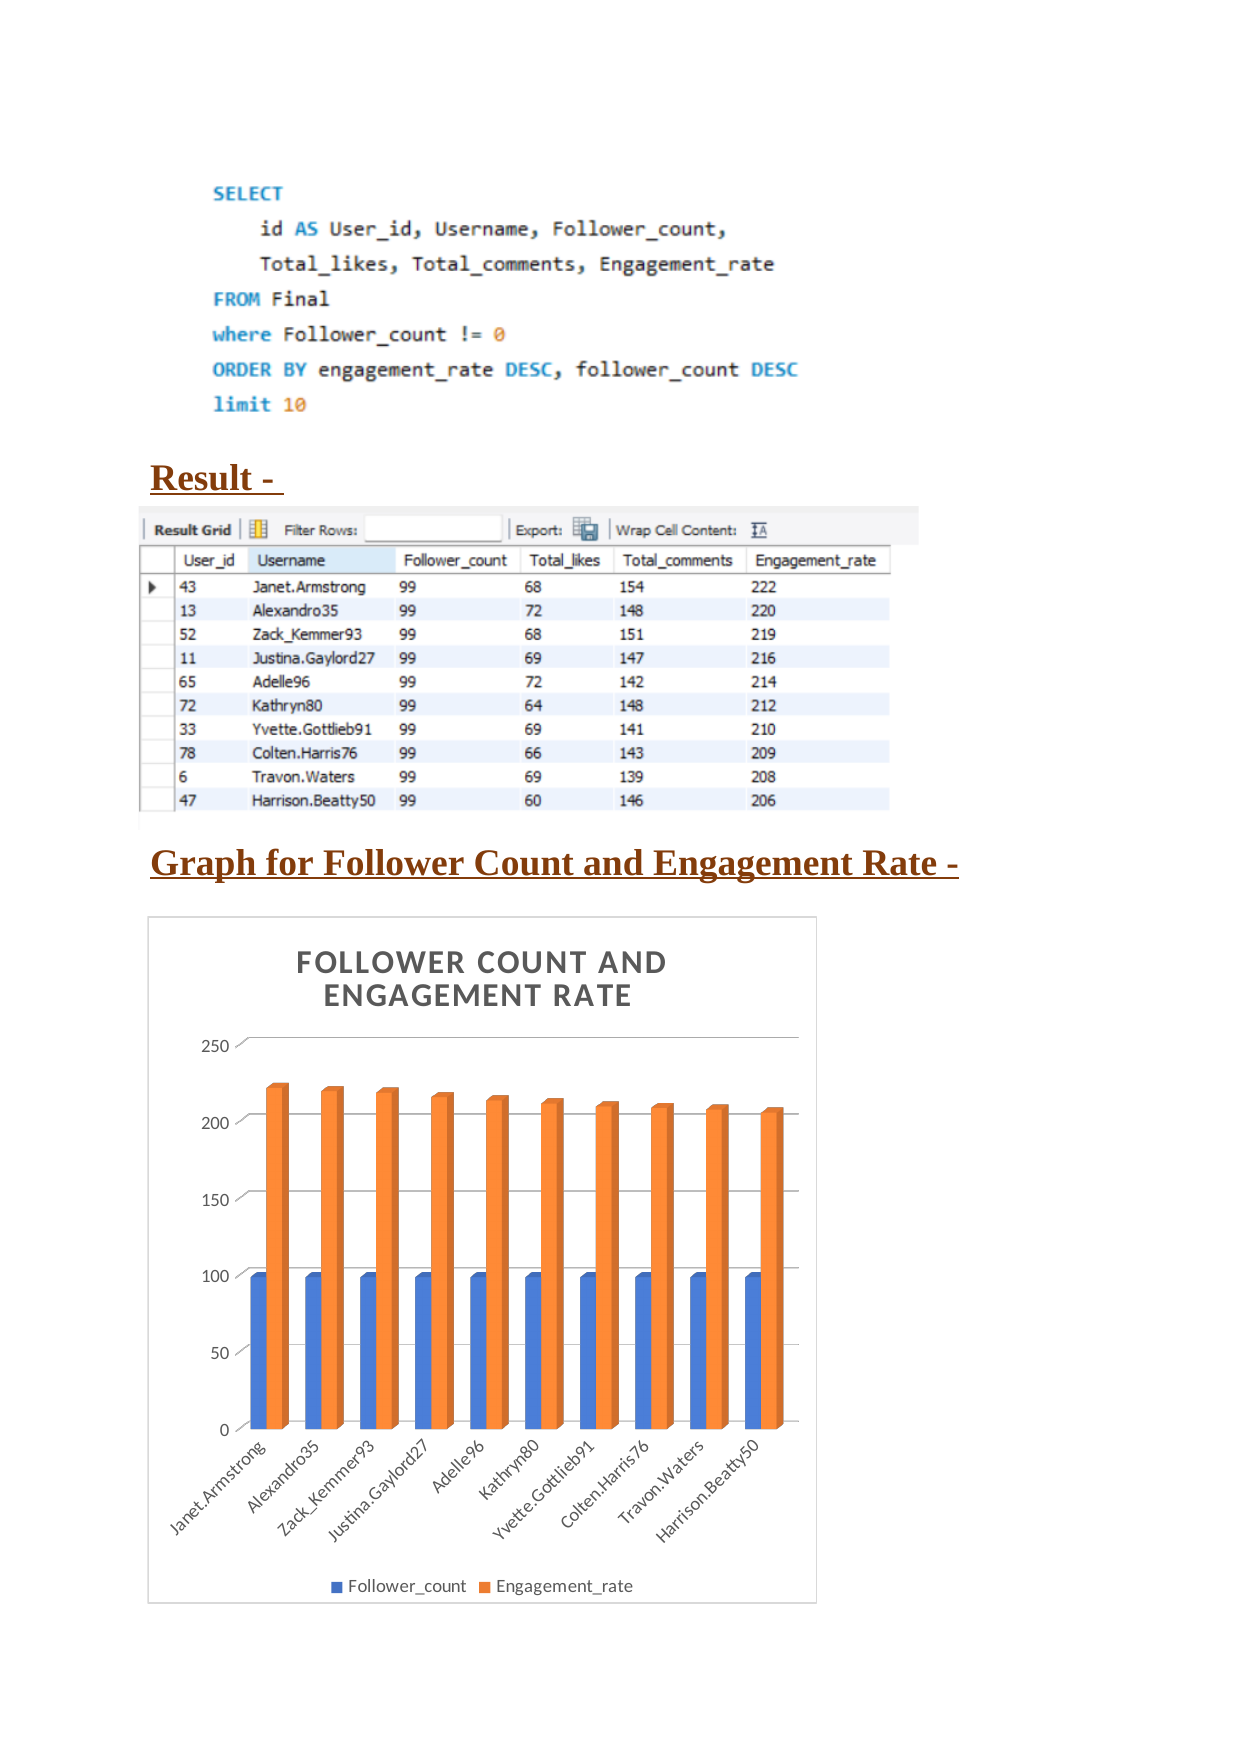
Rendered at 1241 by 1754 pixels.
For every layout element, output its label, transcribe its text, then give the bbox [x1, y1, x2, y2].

picture [138, 506, 919, 830]
text Result - [150, 456, 1090, 499]
text Graph for Follower Count and Engagement Rate - [150, 840, 1090, 883]
picture [203, 150, 829, 448]
